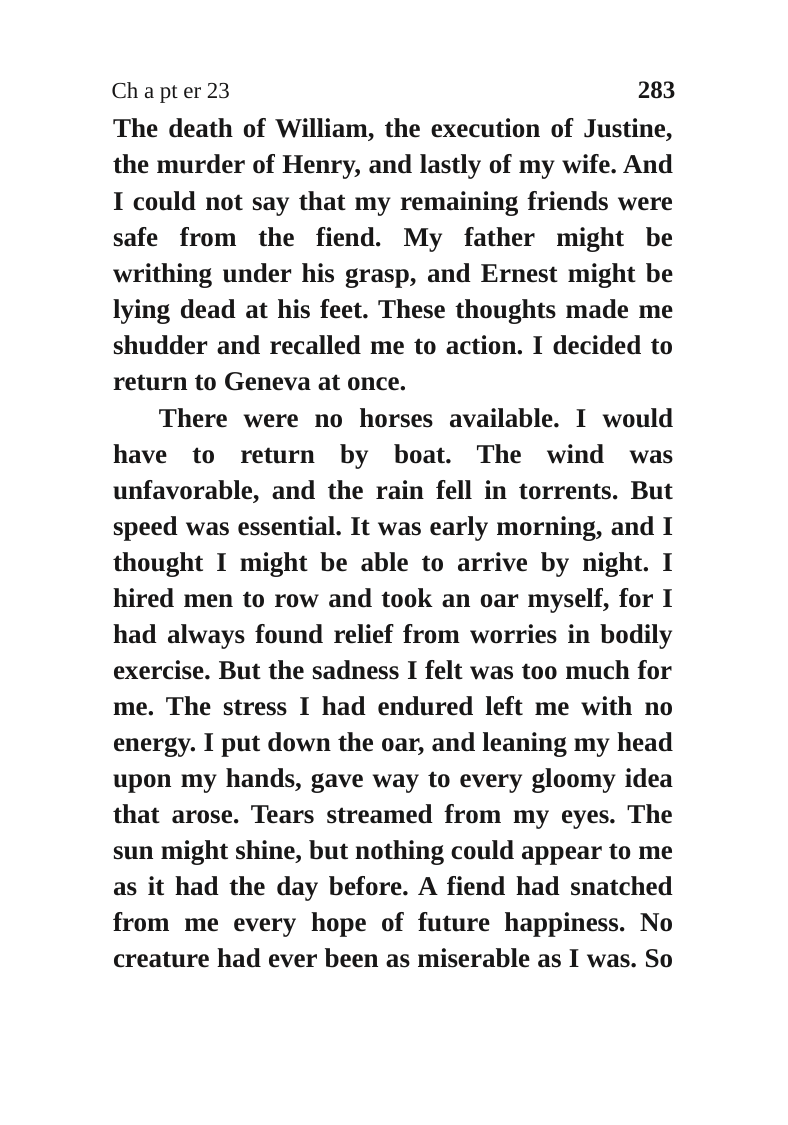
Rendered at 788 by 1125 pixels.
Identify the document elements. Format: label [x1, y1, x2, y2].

text [113, 112, 674, 396]
text [113, 402, 674, 974]
